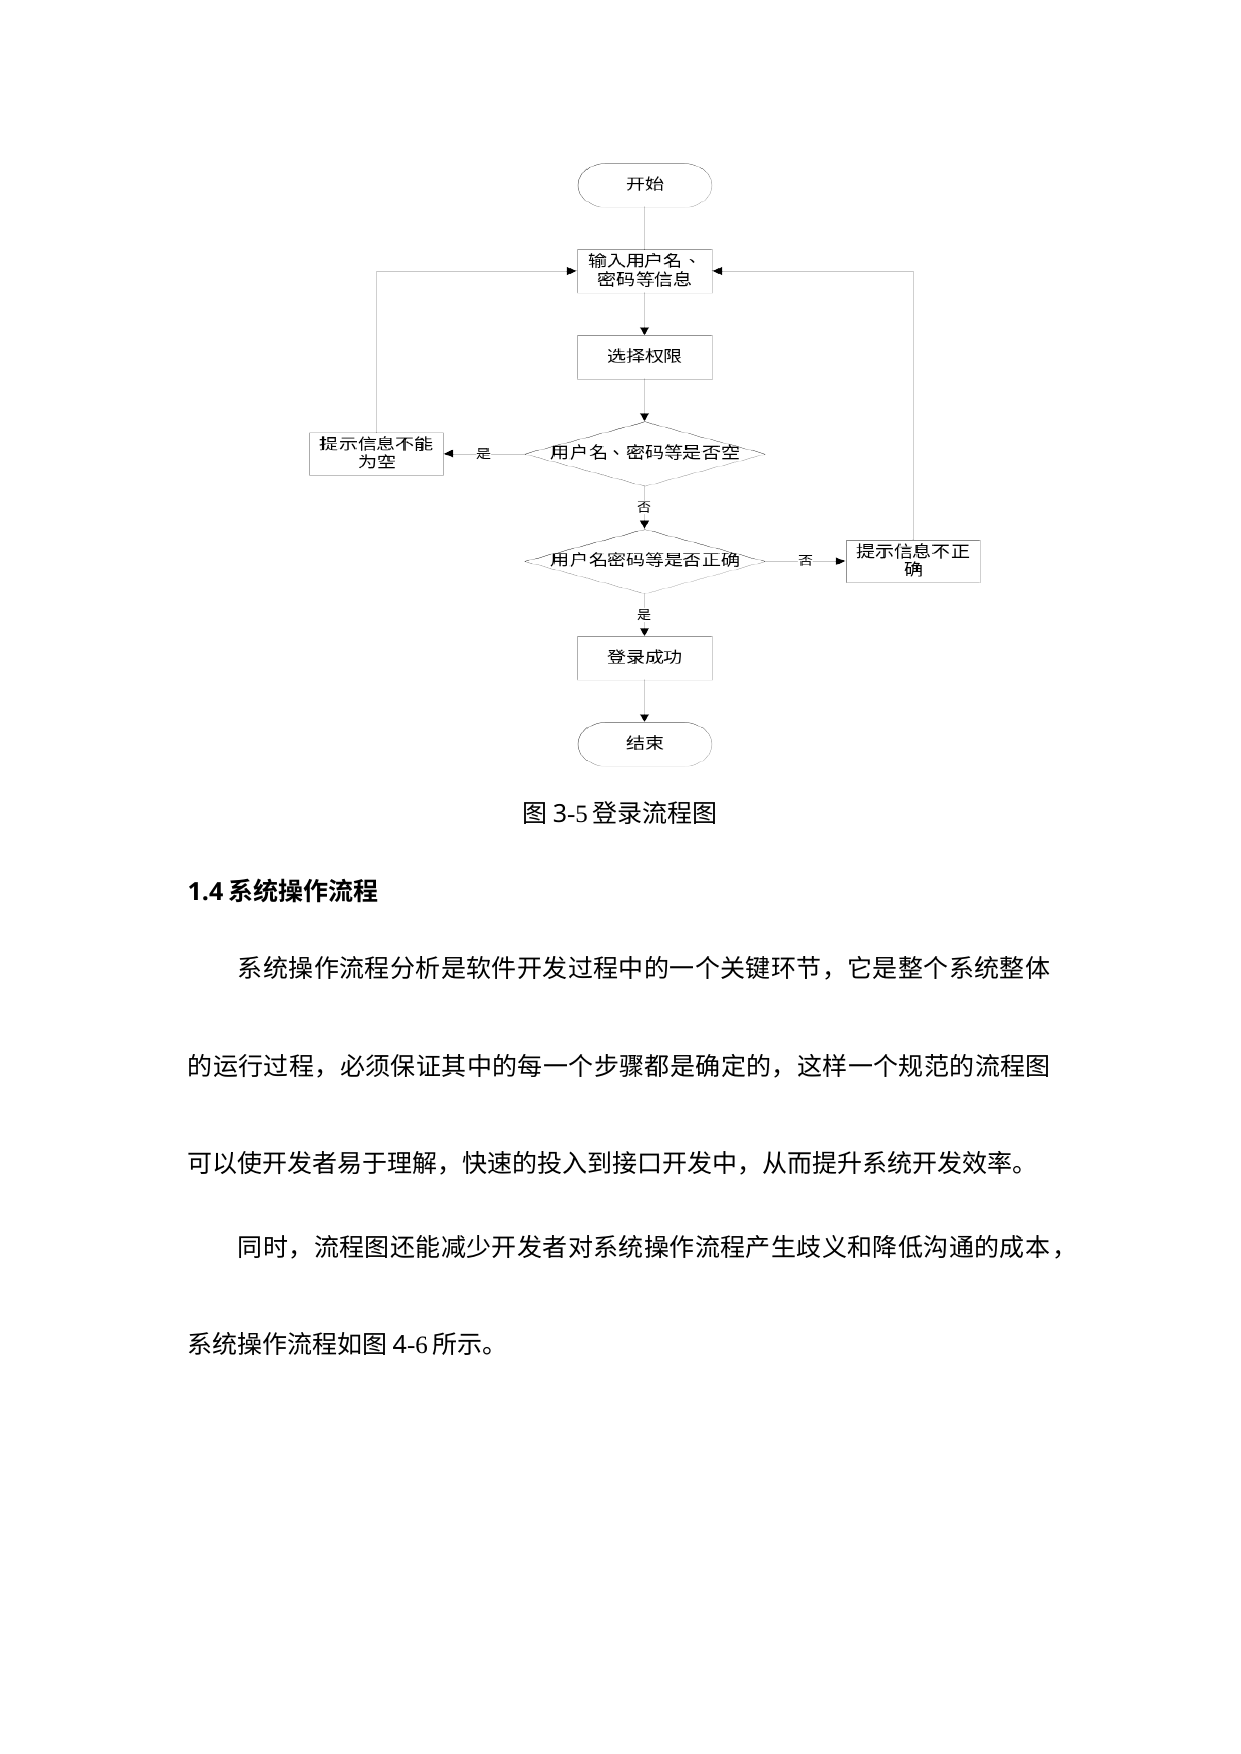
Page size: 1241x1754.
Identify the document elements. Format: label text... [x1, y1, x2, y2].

text 系统操作流程分析是软件开发过程中的一个关键环节，它是整个系统整体的运行过程，必须保证其中的每一个步骤都是确定的，这样一个规范的流程图可以使开发者易于理解，快速的投入到接口开发中，从而提升系统开发效率。 [187, 934, 1053, 1194]
subtitle 1.4系统操作流程 [187, 857, 1053, 922]
text 图3-5登录流程图 [187, 779, 1053, 844]
text 同时，流程图还能减少开发者对系统操作流程产生歧义和降低沟通的成本，系统操作流程如图4-6所示。 [187, 1213, 1053, 1375]
